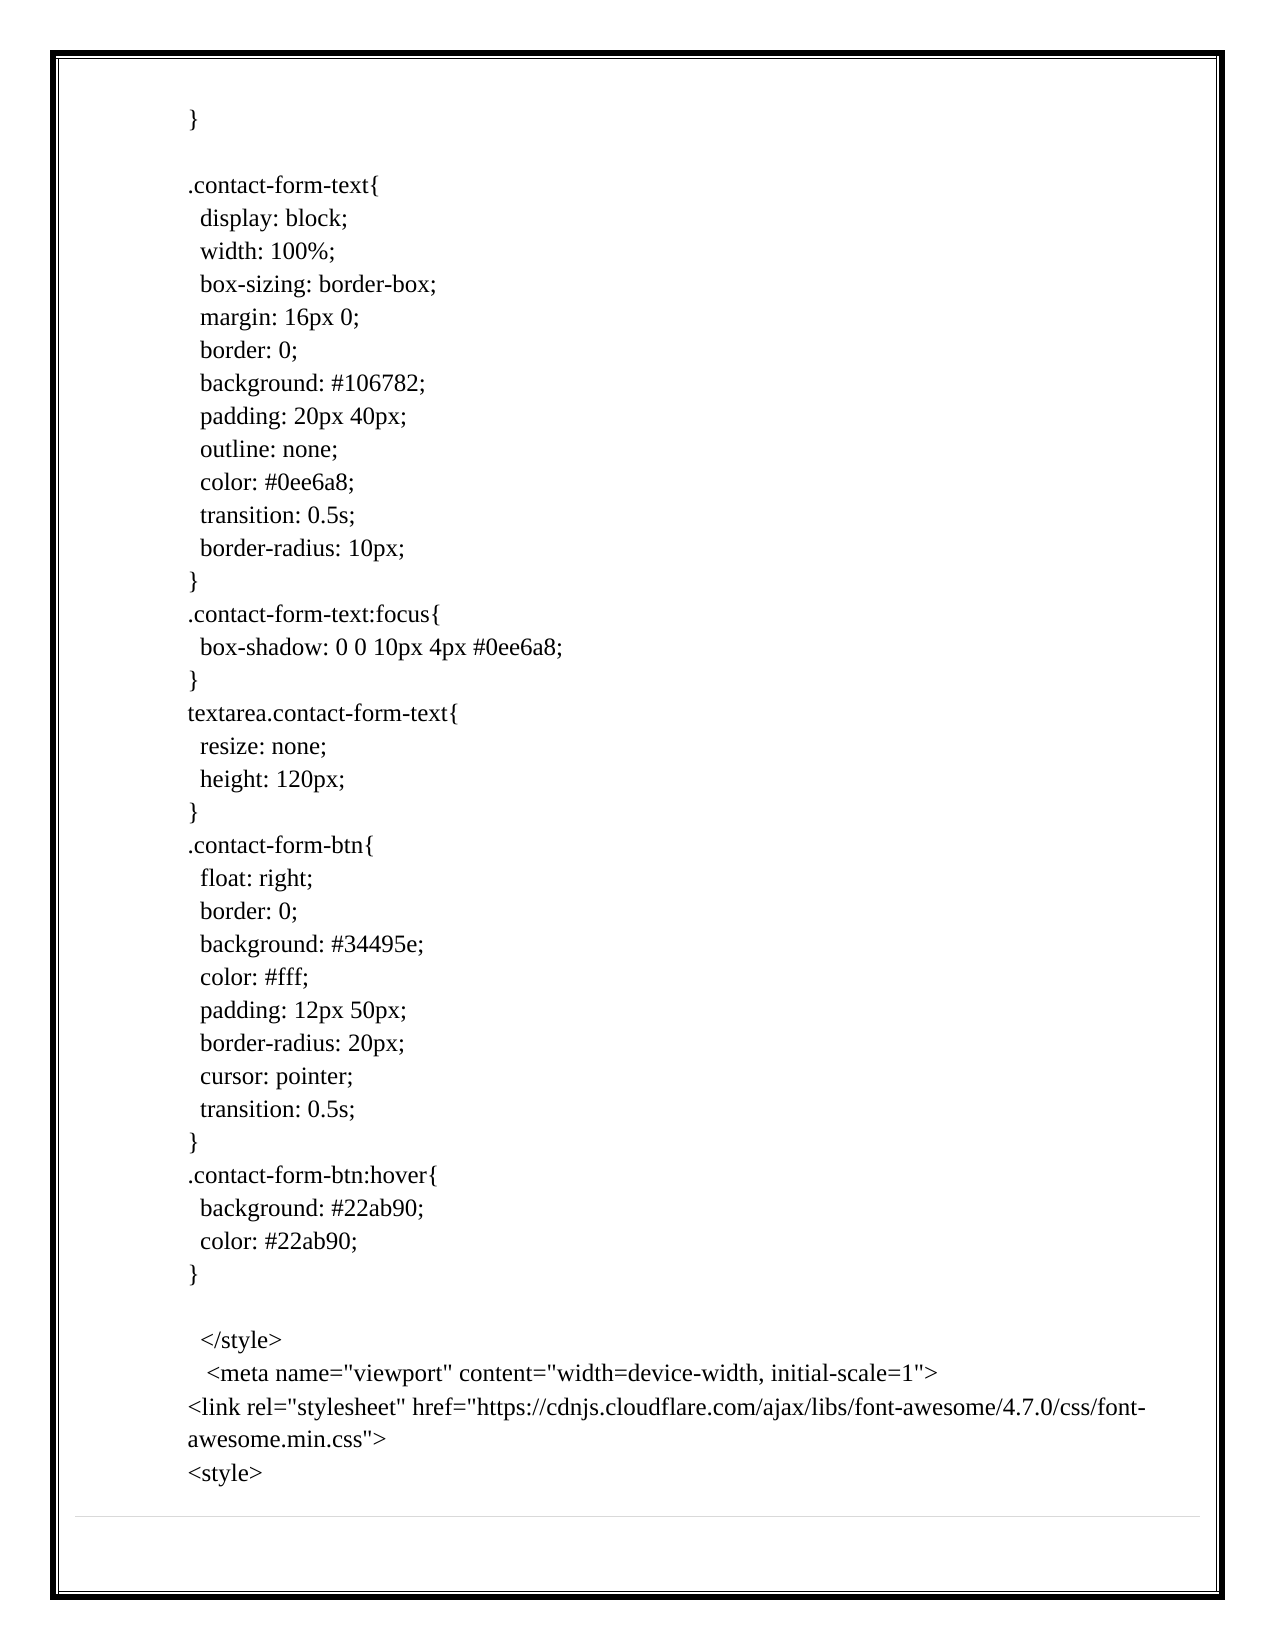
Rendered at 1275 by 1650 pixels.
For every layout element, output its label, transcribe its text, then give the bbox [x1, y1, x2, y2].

list .contact-form-text{ [187, 170, 1200, 198]
list border-radius: 10px; [187, 533, 1200, 562]
list color: #0ee6a8; [187, 467, 1200, 496]
list } [187, 104, 1200, 132]
list color: #fff; [187, 962, 1200, 991]
list </style> [187, 1326, 1200, 1354]
list } [187, 1127, 1200, 1156]
list border: 0; [187, 896, 1200, 925]
list border: 0; [187, 335, 1200, 364]
list .contact-form-btn{ [187, 830, 1200, 859]
list padding: 12px 50px; [187, 995, 1200, 1024]
list display: block; [187, 203, 1200, 232]
list float: right; [187, 863, 1200, 892]
list cursor: pointer; [187, 1061, 1200, 1090]
list background: #22ab90; [187, 1193, 1200, 1222]
list box-shadow: 0 0 10px 4px #0ee6a8; [187, 632, 1200, 661]
list textarea.contact-form-text{ [187, 698, 1200, 727]
list color: #22ab90; [187, 1226, 1200, 1255]
list resize: none; [187, 731, 1200, 760]
list } [187, 1259, 1200, 1288]
list <meta name="viewport" content="width=device-width, initial-scale=1"> [187, 1358, 1200, 1387]
list margin: 16px 0; [187, 302, 1200, 331]
list transition: 0.5s; [187, 500, 1200, 529]
list } [187, 665, 1200, 694]
list } [187, 566, 1200, 595]
list .contact-form-text:focus{ [187, 599, 1200, 628]
list border-radius: 20px; [187, 1028, 1200, 1057]
list background: #34495e; [187, 929, 1200, 958]
list outline: none; [187, 434, 1200, 463]
list width: 100%; [187, 236, 1200, 264]
list <style> [187, 1458, 1200, 1486]
list background: #106782; [187, 368, 1200, 397]
list box-sizing: border-box; [187, 269, 1200, 298]
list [187, 1392, 1200, 1453]
list padding: 20px 40px; [187, 401, 1200, 430]
list height: 120px; [187, 764, 1200, 793]
list } [187, 797, 1200, 826]
list .contact-form-btn:hover{ [187, 1160, 1200, 1189]
list transition: 0.5s; [187, 1094, 1200, 1123]
